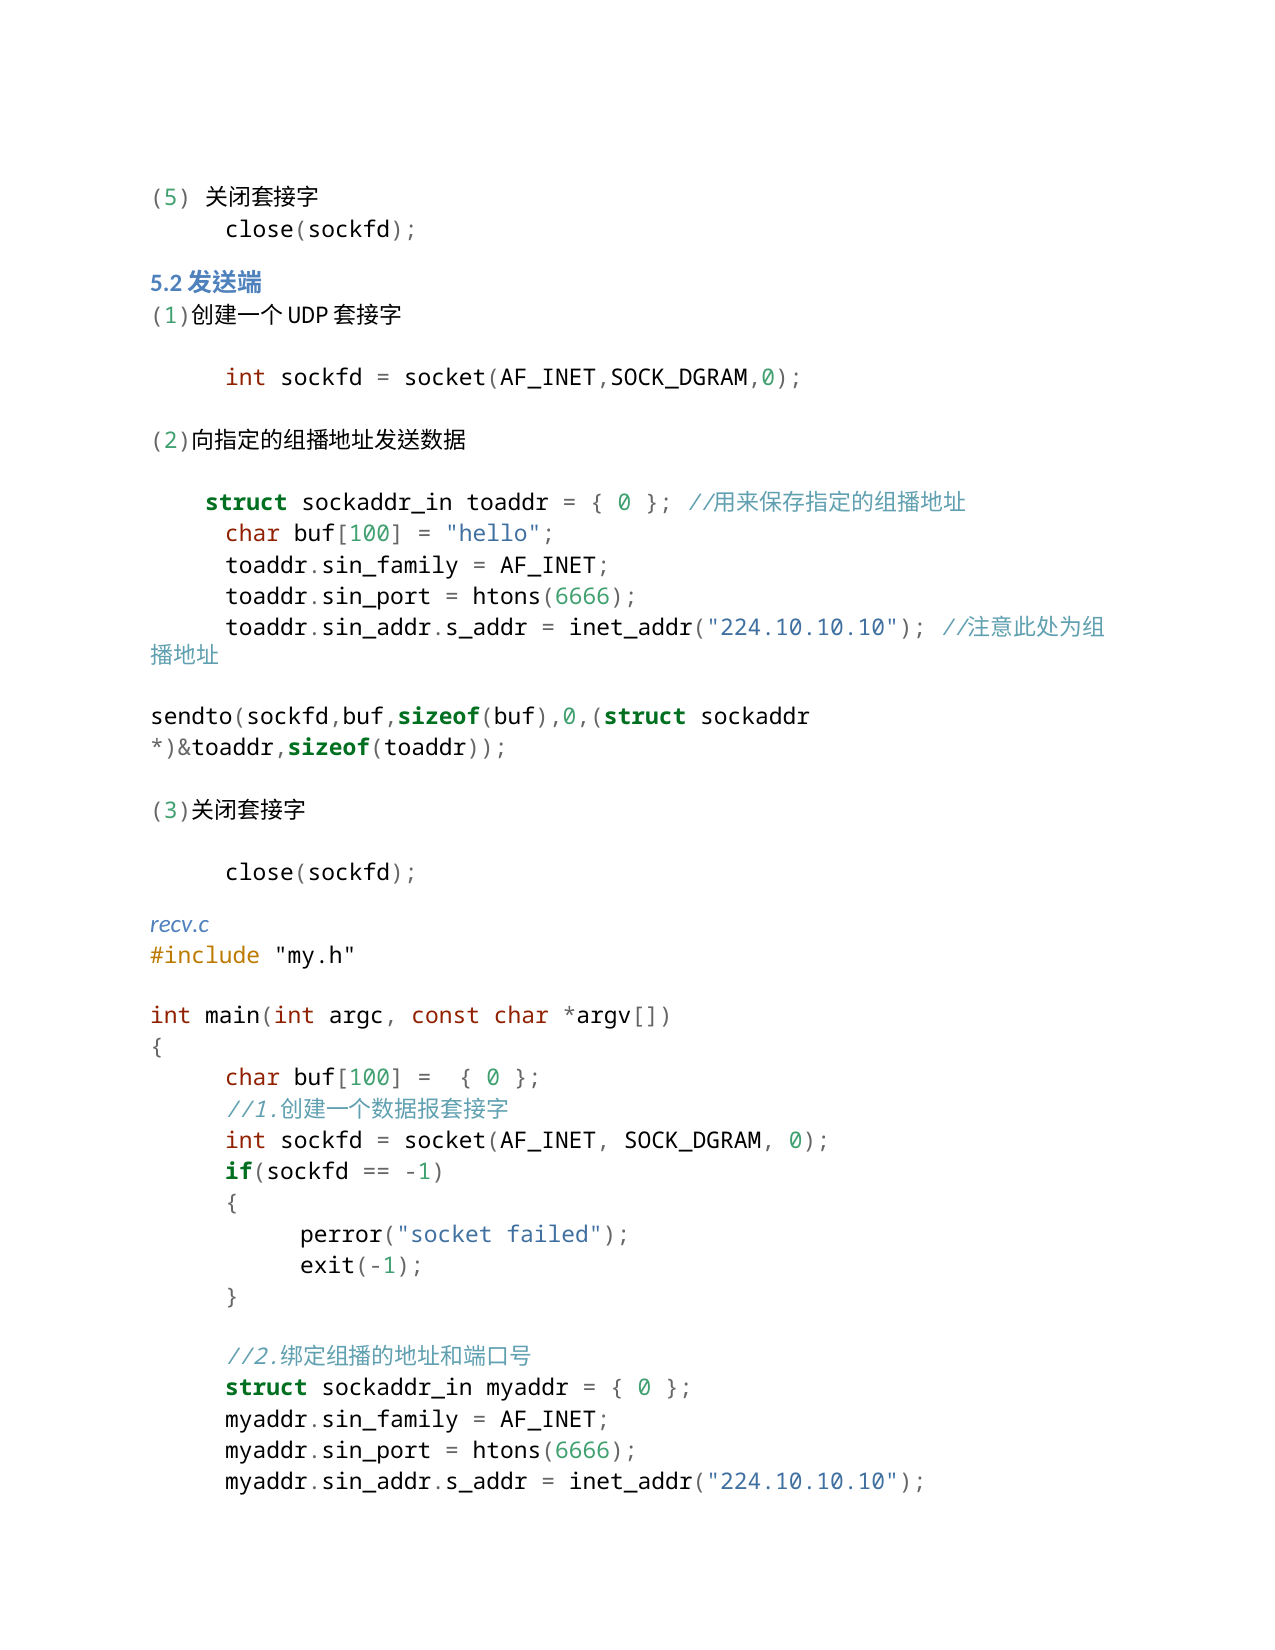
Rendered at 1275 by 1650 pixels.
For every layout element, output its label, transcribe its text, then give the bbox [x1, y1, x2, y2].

subtitle 5.2 发送端 [150, 264, 1125, 299]
subtitle recv.c [150, 908, 1125, 939]
text (1)创建一个UDP套接字 int sockfd = socket(AF_INET,SOCK_DGRAM,0); (2)向指定的组播地址发送数据 struct sockaddr_in toaddr = { 0 }; //用来保存指定的组播地址 char buf[100] = "hello"; toaddr.sin_family = AF_INET; toaddr.sin_port = htons(6666); toaddr.sin_addr.s_addr = inet_addr("224.10.10.10"); //注意此处为组播地址 sendto(sockfd,buf,sizeof(buf),0,(struct sockaddr *)&toaddr,sizeof(toaddr)); (3)关闭套接字 close(sockfd); [150, 299, 1125, 887]
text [150, 150, 1125, 244]
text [150, 939, 1125, 1496]
